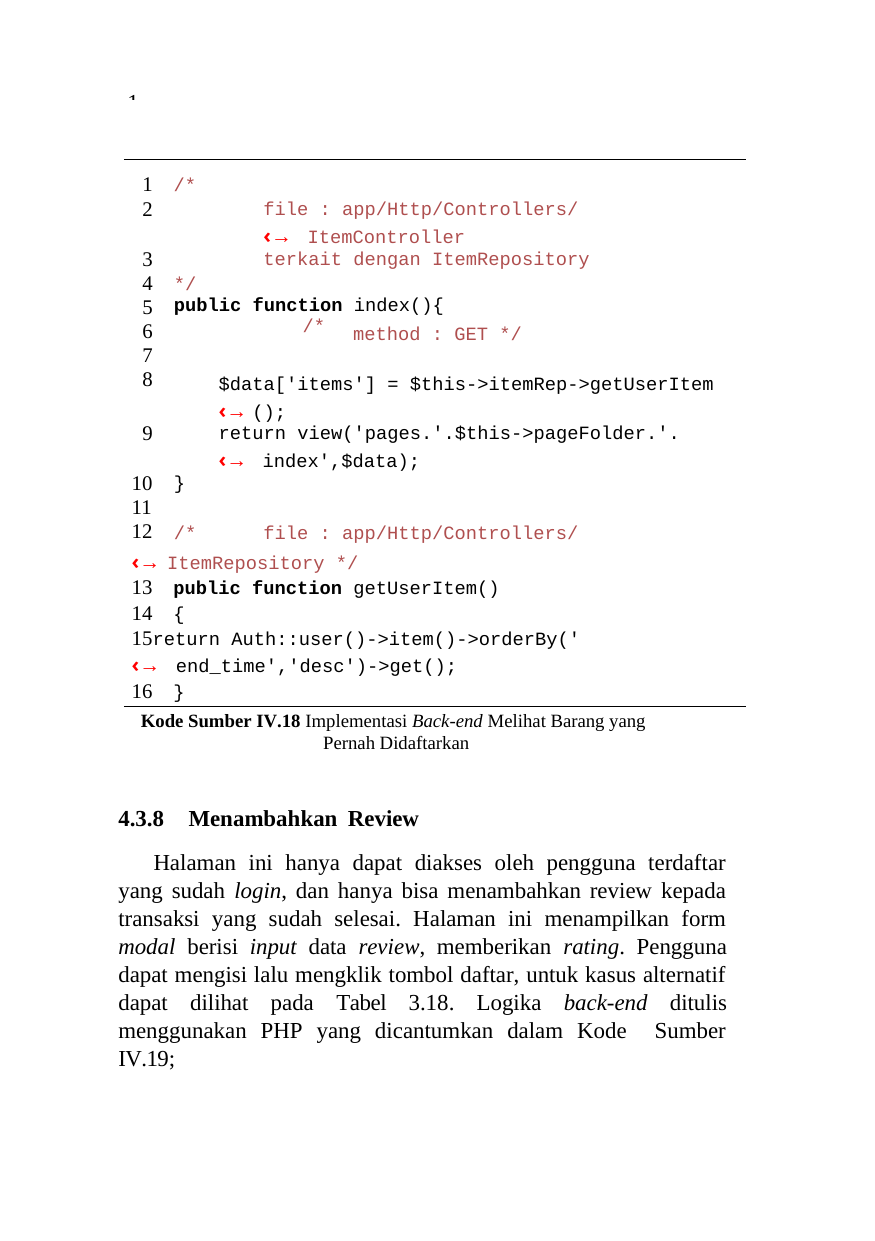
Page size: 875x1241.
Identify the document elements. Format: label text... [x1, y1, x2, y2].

text Halaman ini hanya dapat diakses oleh pengguna terdaftar yang sudah login, dan hanya bisa menambahkan review kepada transaksi yang sudah selesai. Halaman ini menampilkan form modal berisi input data review, memberikan rating. Pengguna dapat mengisi lalu mengklik tombol daftar, untuk kasus alternatif dapat dilihat pada Tabel 3.18. Logika back-end ditulis menggunakan PHP yang dicantumkan dalam Kode Sumber IV.19; [118, 849, 727, 1071]
subtitle Menambahkan Review [118, 806, 755, 832]
text Kode Sumber IV.18 Implementasi Back-end Melihat Barang yang Pernah Didaftarkan [141, 709, 695, 754]
